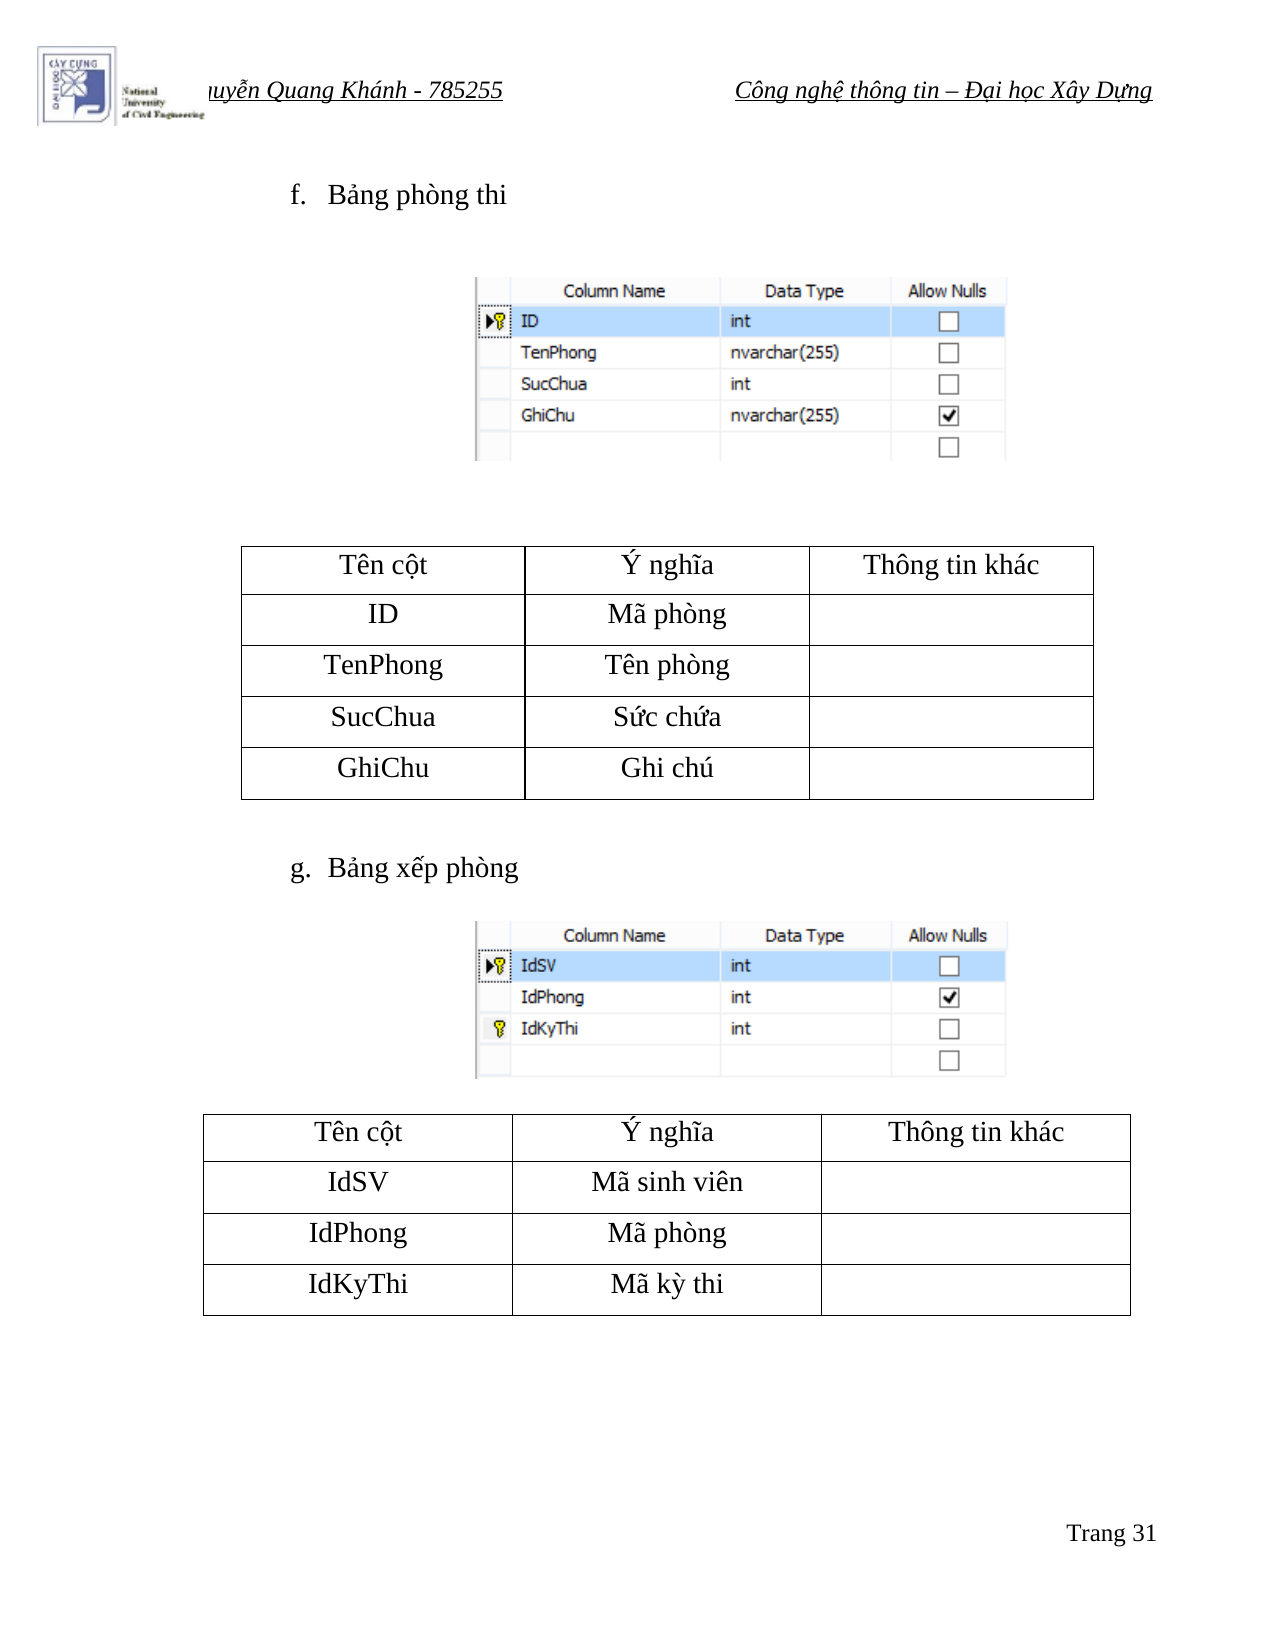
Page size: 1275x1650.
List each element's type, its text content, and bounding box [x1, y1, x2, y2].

table_cell Mã phòng [526, 595, 809, 645]
table_cell Ghi chú [526, 748, 809, 798]
table_cell Mã sinh viên [513, 1162, 821, 1212]
table_header Ý nghĩa [513, 1115, 821, 1161]
table_cell [810, 646, 1093, 696]
table_header Tên cột [204, 1115, 512, 1161]
table_cell Mã kỳ thi [513, 1265, 821, 1315]
table_cell [822, 1214, 1130, 1264]
table_cell [810, 595, 1093, 645]
table_cell SucChua [242, 697, 524, 747]
table_cell Tên phòng [526, 646, 809, 696]
picture [37, 46, 209, 125]
table_cell [810, 697, 1093, 747]
table_cell [822, 1162, 1130, 1212]
table_header Ý nghĩa [526, 547, 809, 593]
table_cell Mã phòng [513, 1214, 821, 1264]
picture [475, 921, 1010, 1079]
table_cell IdKyThi [204, 1265, 512, 1315]
table_header Tên cột [242, 547, 524, 593]
table_cell GhiChu [242, 748, 524, 798]
table_cell TenPhong [242, 646, 524, 696]
table_cell Sức chứa [526, 697, 809, 747]
table_cell IdPhong [204, 1214, 512, 1264]
table_cell IdSV [204, 1162, 512, 1212]
table_cell [810, 748, 1093, 798]
list Bảng xếp phòng [290, 850, 1157, 883]
table_header Thông tin khác [822, 1115, 1130, 1161]
list Bảng phòng thi [290, 177, 1157, 211]
table_cell [822, 1265, 1130, 1315]
picture [474, 277, 1010, 461]
table_header Thông tin khác [810, 547, 1093, 593]
table_cell ID [242, 595, 524, 645]
